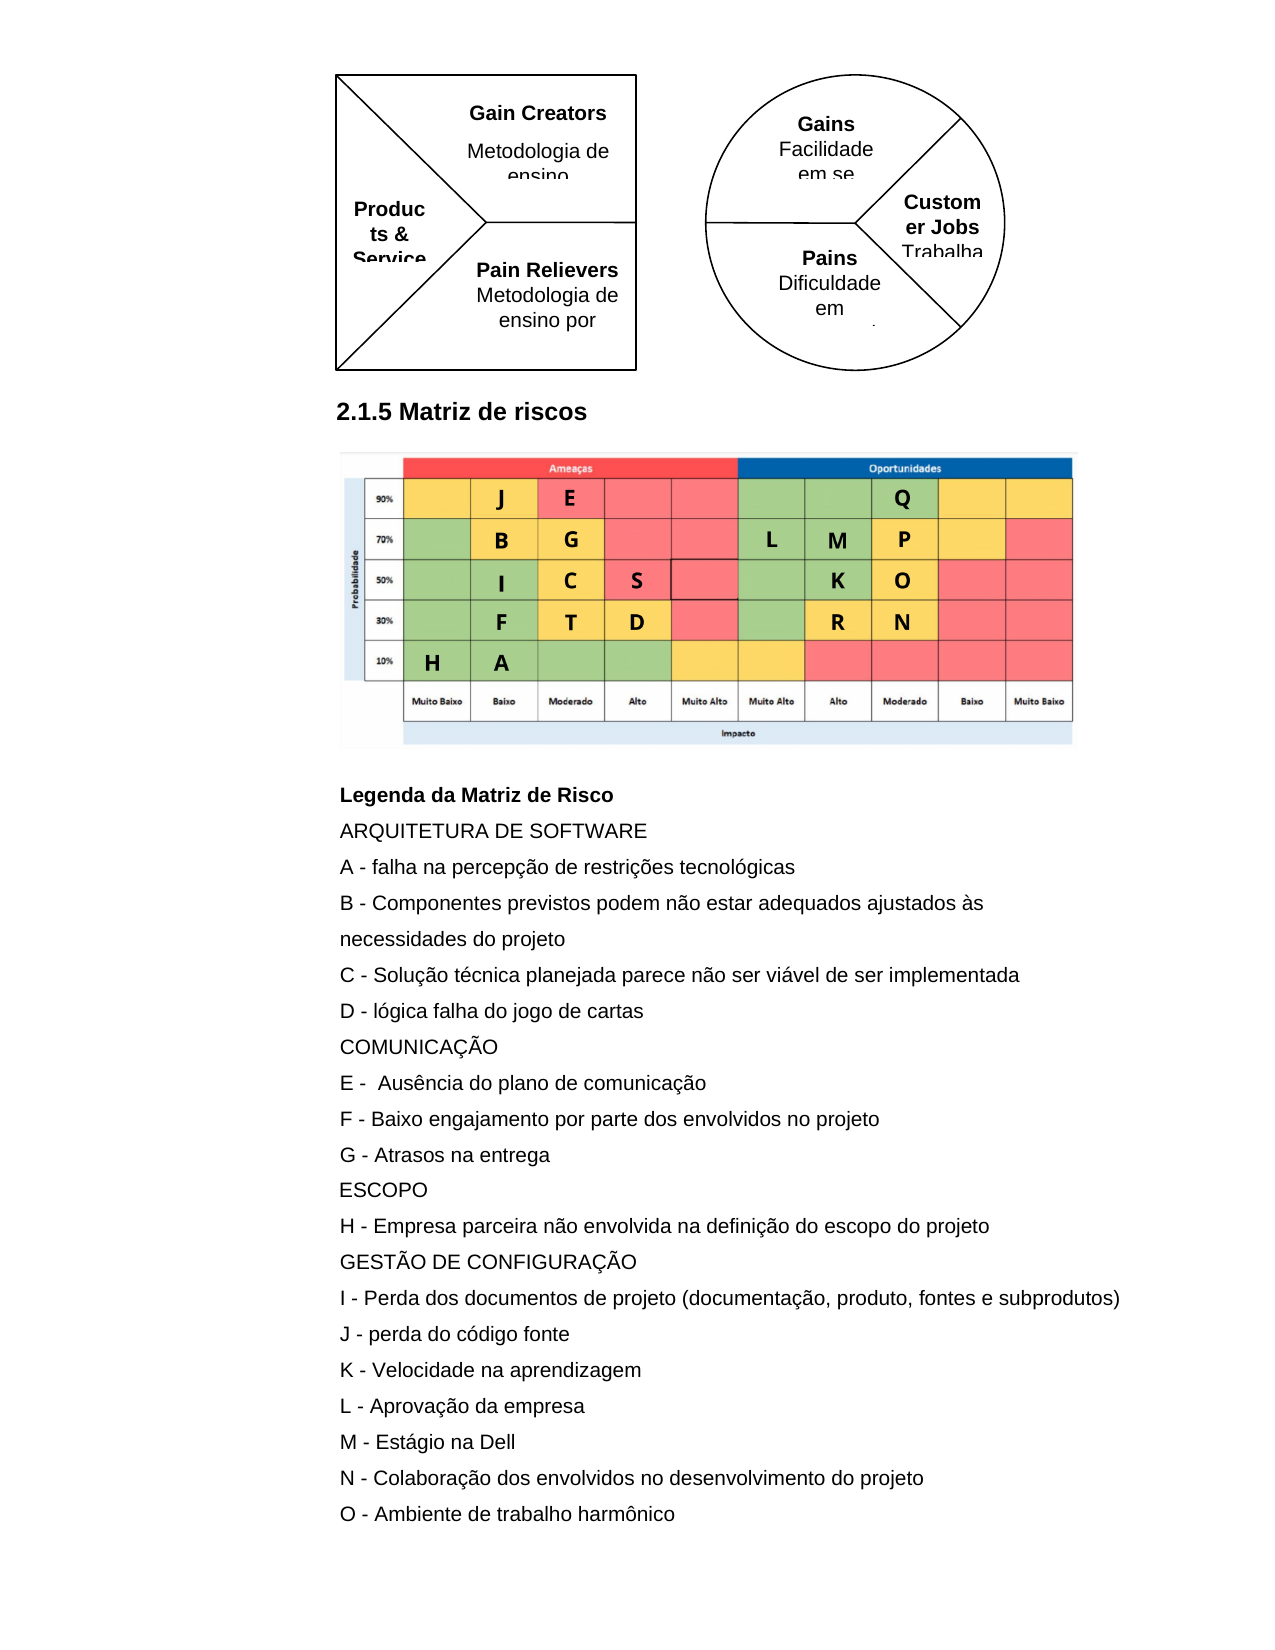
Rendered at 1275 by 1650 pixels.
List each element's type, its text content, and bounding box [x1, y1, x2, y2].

picture [339, 452, 1079, 749]
text K - Velocidade na aprendizagem [339, 1358, 1196, 1382]
text E - Ausência do plano de comunicação [74, 1071, 1196, 1094]
text H - Empresa parceira não envolvida na definição do escopo do projeto [74, 1214, 1196, 1238]
text 2.1.5 Matriz de riscos [336, 397, 1196, 426]
text B - Componentes previstos podem não estar adequados ajustados às [339, 891, 1196, 915]
text ARQUITETURA DE SOFTWARE [339, 819, 1196, 843]
text D - lógica falha do jogo de cartas [74, 999, 1196, 1023]
text necessidades do projeto [339, 927, 1196, 951]
text F - Baixo engajamento por parte dos envolvidos no projeto [74, 1106, 1196, 1130]
text O - Ambiente de trabalho harmônico [339, 1502, 1196, 1526]
text M - Estágio na Dell [339, 1430, 1196, 1454]
text ESCOPO [74, 1178, 1196, 1202]
text GESTÃO DE CONFIGURAÇÃO [74, 1250, 1196, 1274]
text N - Colaboração dos envolvidos no desenvolvimento do projeto [339, 1466, 1196, 1490]
text L - Aprovação da empresa [339, 1394, 1196, 1418]
text J - perda do código fonte [339, 1322, 1196, 1346]
text A - falha na percepção de restrições tecnológicas [339, 855, 1196, 879]
text I - Perda dos documentos de projeto (documentação, produto, fontes e subprodutos) [339, 1286, 1196, 1310]
text COMUNICAÇÃO [74, 1034, 1196, 1058]
text C - Solução técnica planejada parece não ser viável de ser implementada [74, 963, 1196, 987]
text Legenda da Matriz de Risco [339, 783, 1196, 807]
text G - Atrasos na entrega [74, 1142, 1196, 1166]
